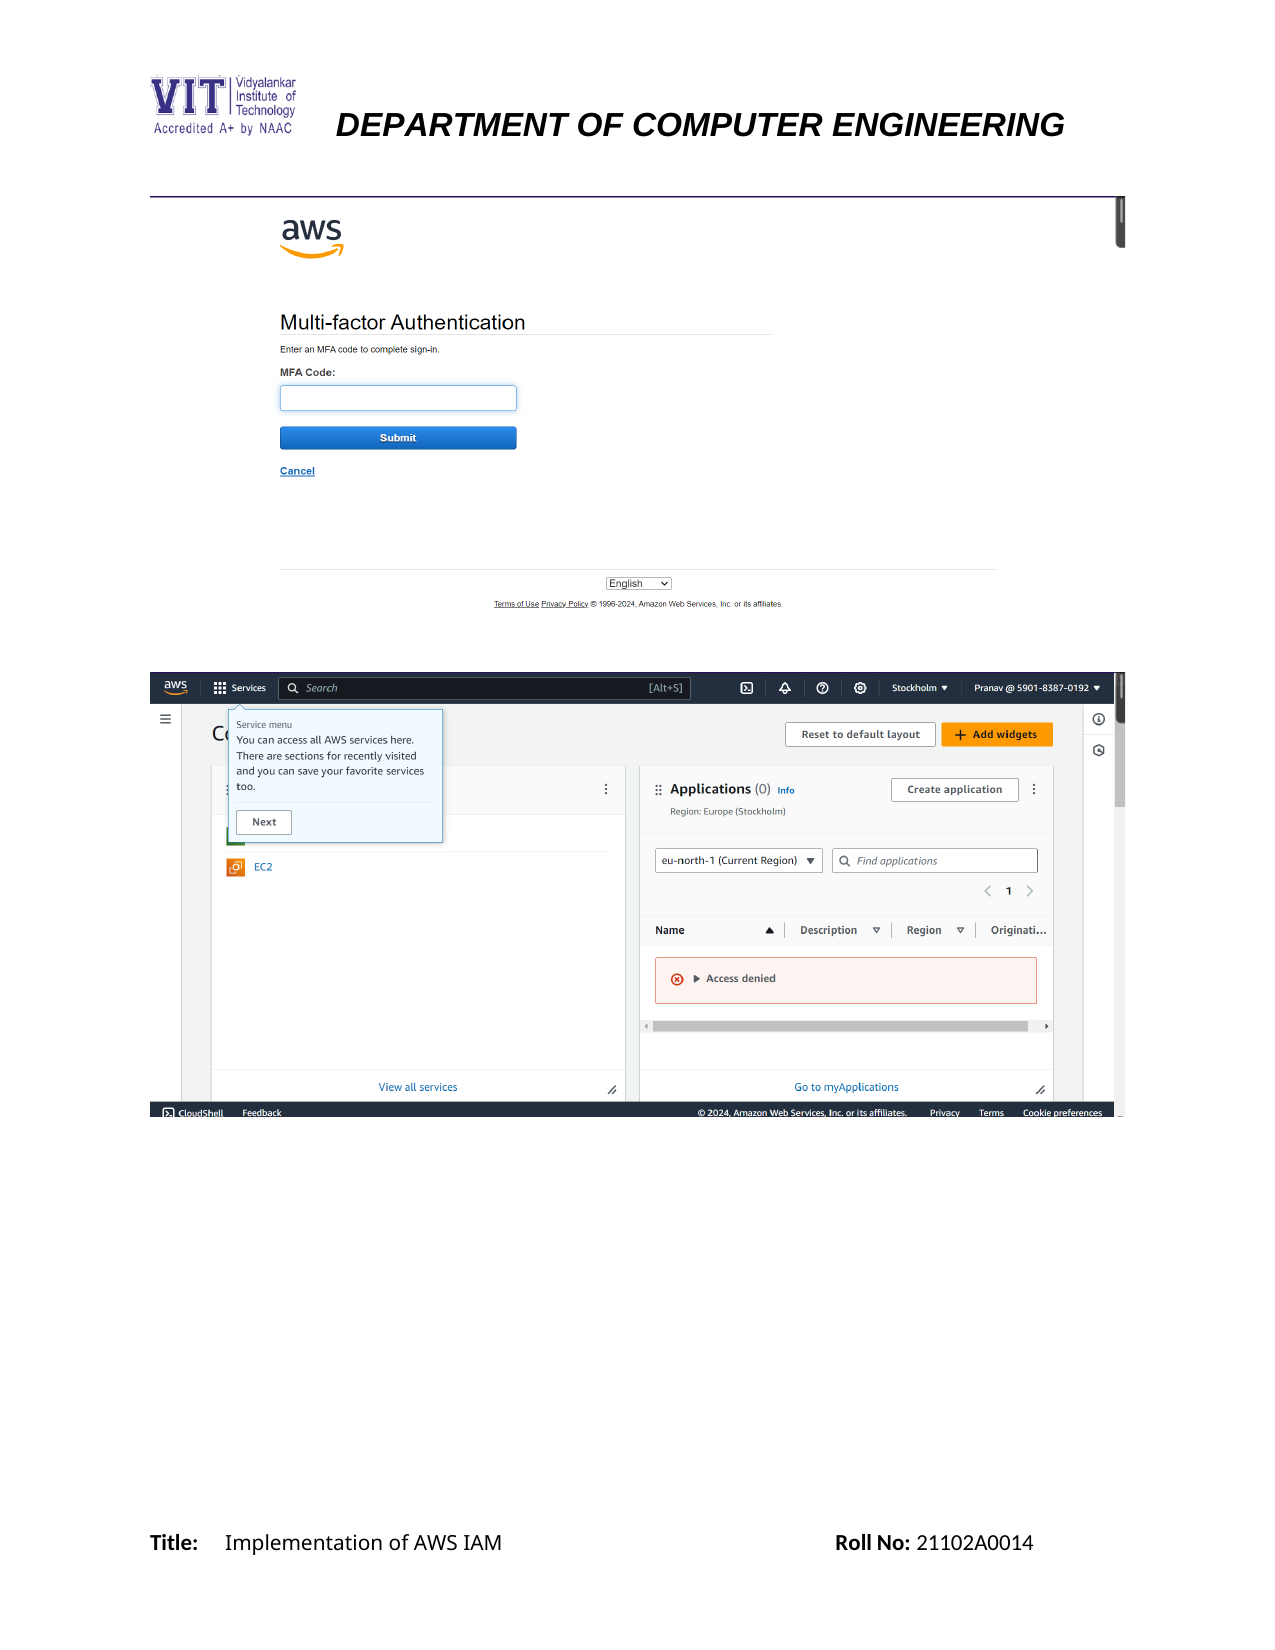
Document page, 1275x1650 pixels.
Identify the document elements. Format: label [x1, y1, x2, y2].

picture [150, 75, 299, 136]
picture [150, 672, 1125, 1117]
picture [150, 196, 1125, 648]
